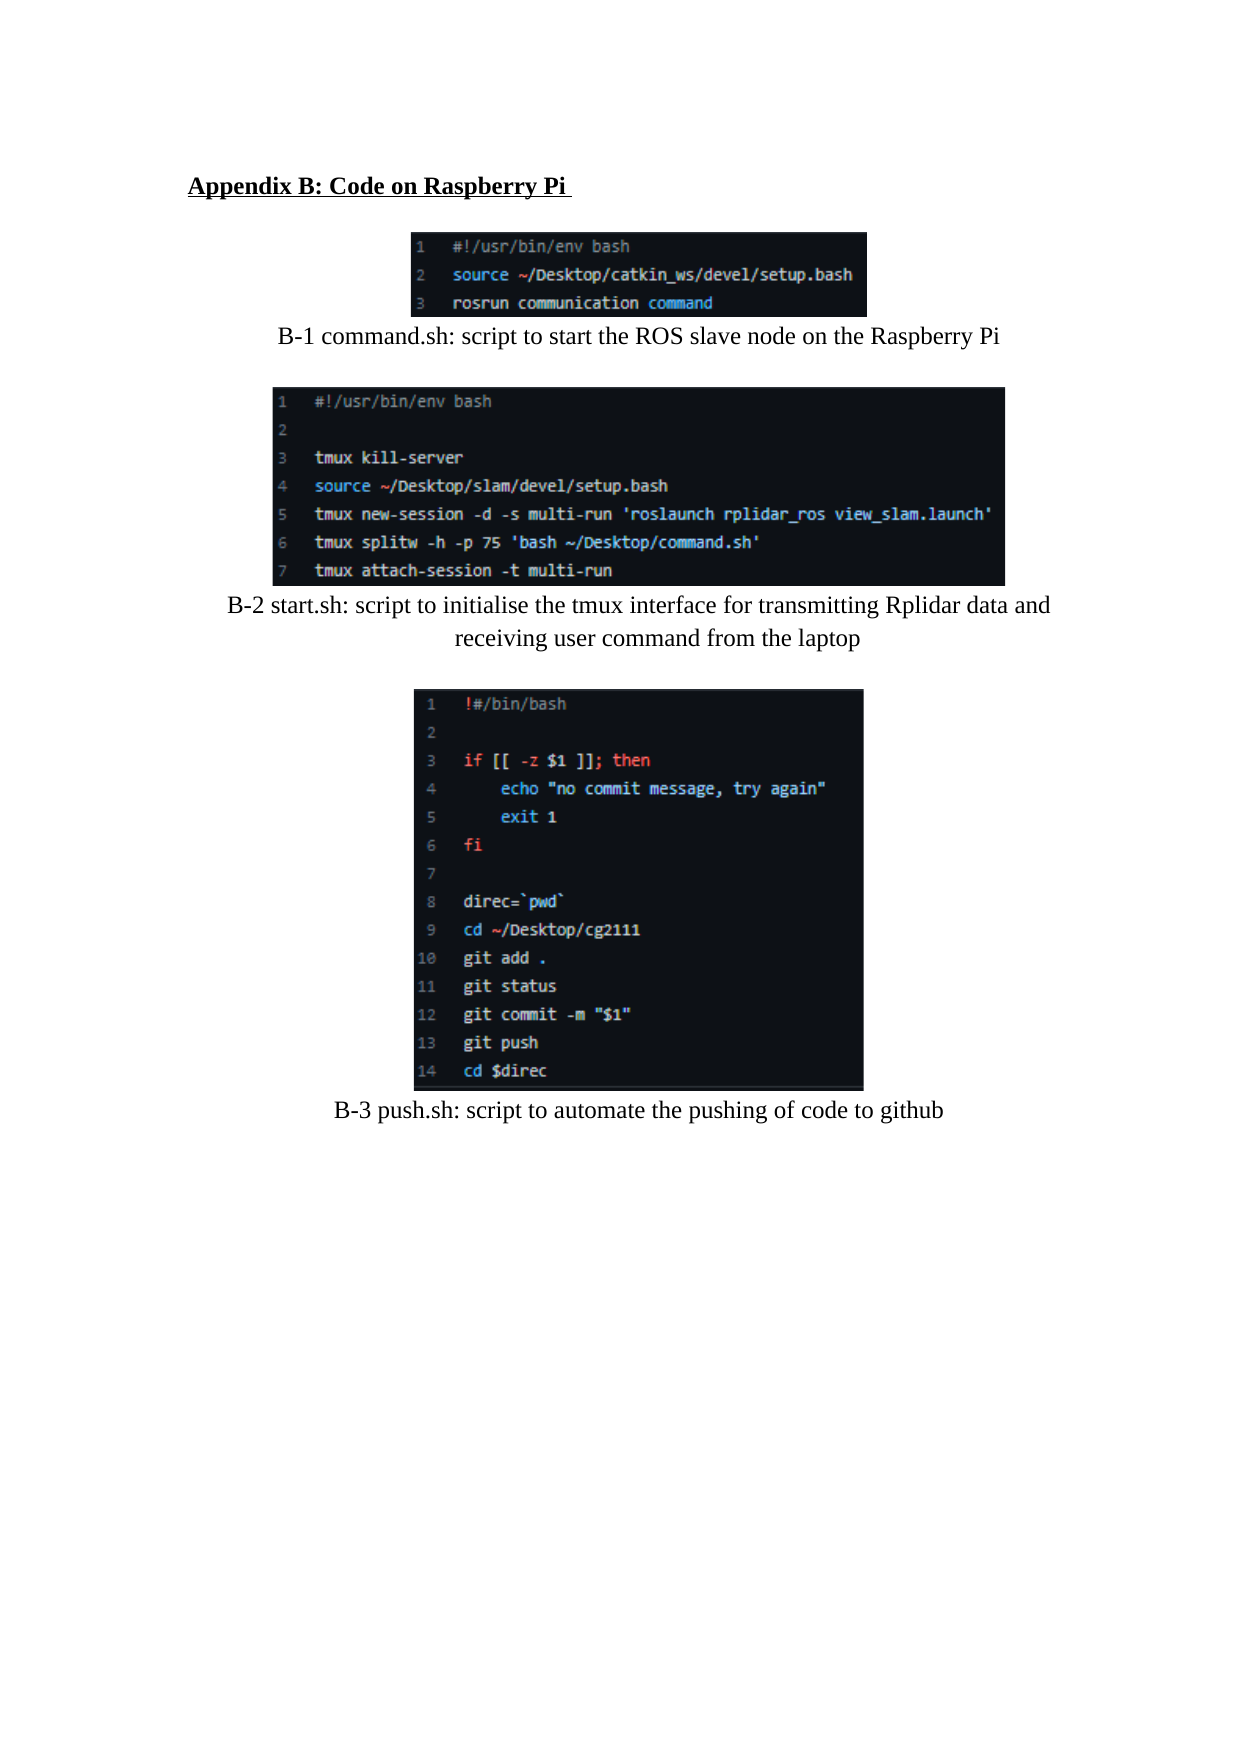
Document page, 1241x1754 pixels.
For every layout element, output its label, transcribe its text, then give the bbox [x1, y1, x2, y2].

text B-1 command.sh: script to start the ROS slave node on the Raspberry Pi [187, 321, 1090, 350]
picture [410, 232, 867, 317]
subtitle Appendix B: Code on Raspberry Pi [187, 171, 1090, 199]
text B-2 start.sh: script to initialise the tmux interface for transmitting Rplidar data and receiving user command from the laptop [187, 590, 1090, 652]
text B-3 push.sh: script to automate the pushing of code to github [187, 1095, 1090, 1124]
picture [272, 387, 1006, 586]
picture [413, 689, 864, 1091]
